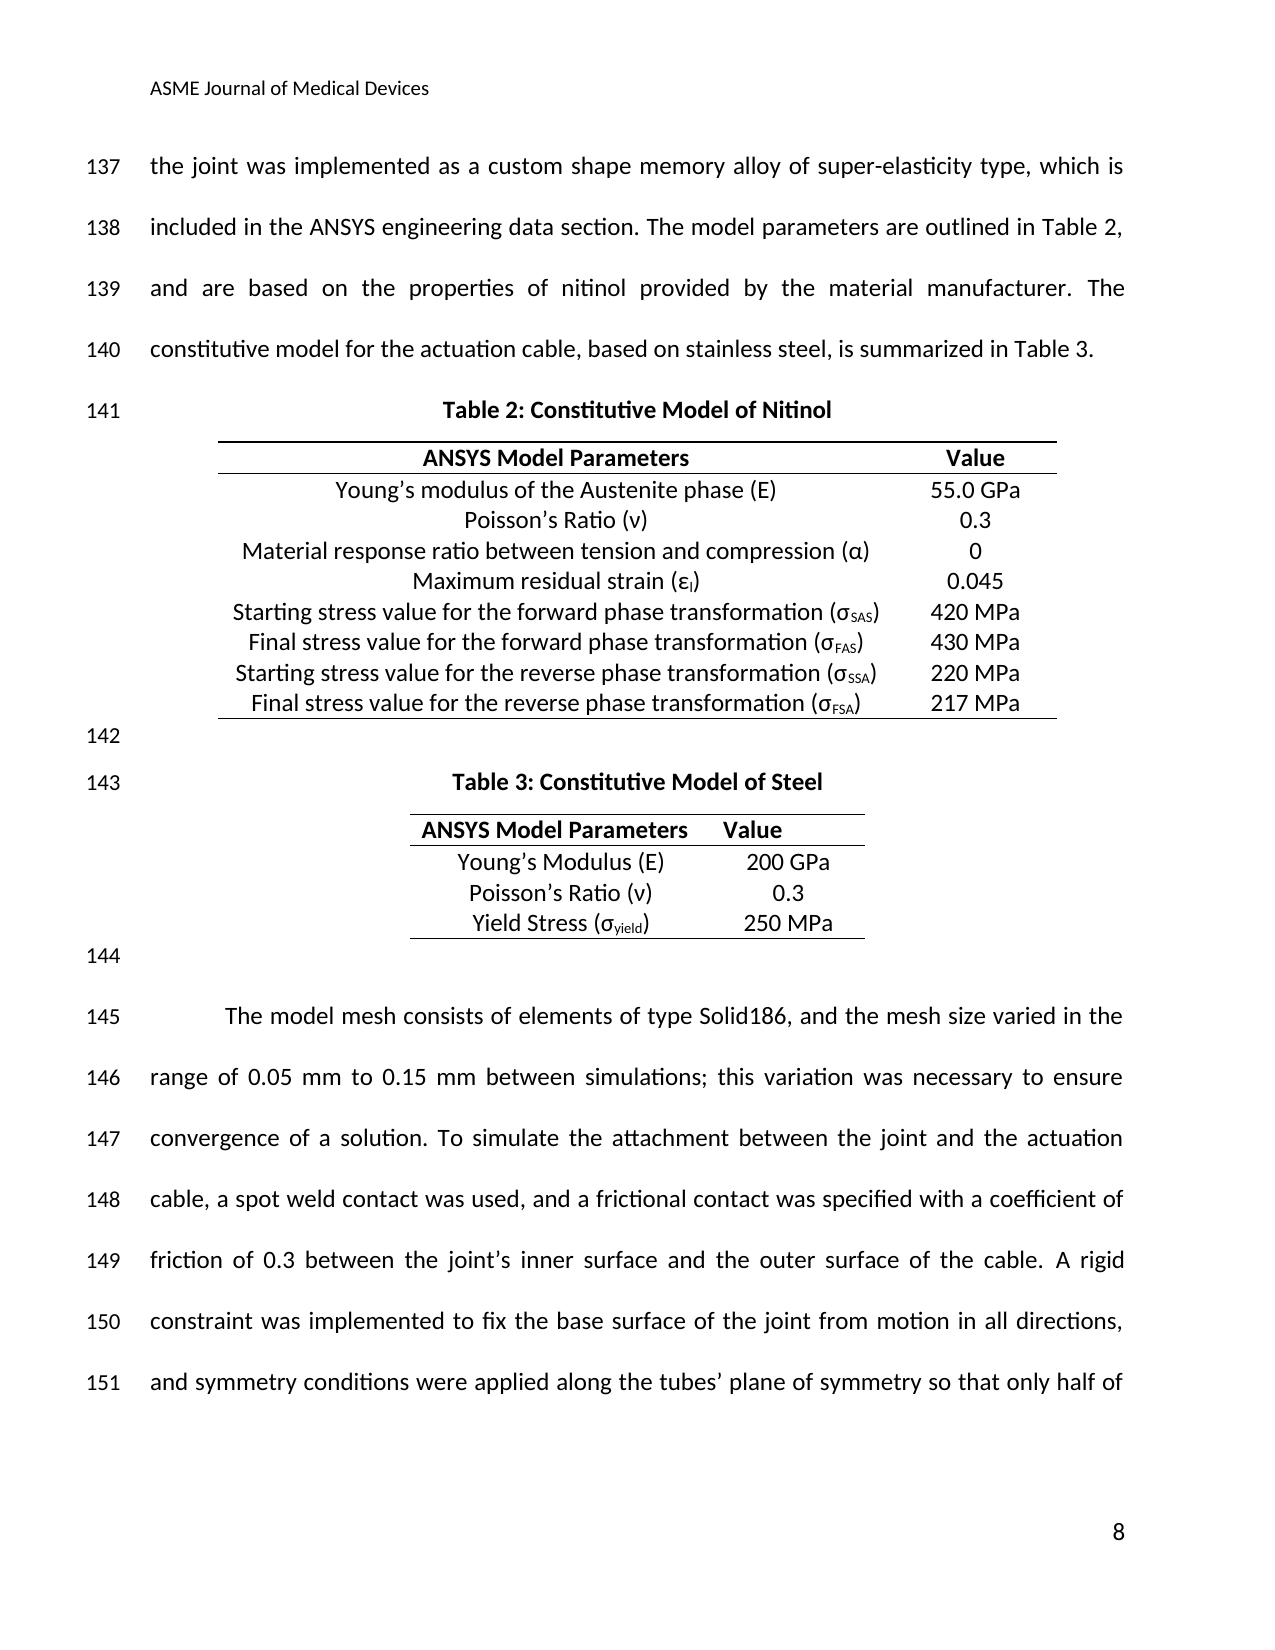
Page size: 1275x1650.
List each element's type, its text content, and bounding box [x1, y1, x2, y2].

table_cell Young’s modulus of the Austenite phase (E) [218, 474, 894, 504]
table_cell 200 GPa [712, 846, 865, 877]
table_cell Final stress value for the forward phase transformation (σFAS) [218, 627, 894, 657]
table_cell Maximum residual strain (εl) [218, 566, 894, 596]
table_cell 0 [894, 535, 1057, 566]
text Table 2: Constitutive Model of Nitinol [150, 394, 1125, 425]
table_header Value [712, 815, 865, 845]
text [150, 150, 1125, 364]
table_cell Poisson’s Ratio (ν) [218, 505, 894, 535]
table_cell 250 MPa [712, 907, 865, 938]
table_cell 0.3 [712, 877, 865, 907]
table_cell Yield Stress (σyield) [410, 907, 712, 938]
table_cell 220 MPa [894, 657, 1057, 688]
table_cell 0.3 [894, 505, 1057, 535]
table_cell Poisson’s Ratio (ν) [410, 877, 712, 907]
table_cell Starting stress value for the forward phase transformation (σSAS) [218, 596, 894, 627]
table_cell Young’s Modulus (E) [410, 846, 712, 877]
table_cell Material response ratio between tension and compression (α) [218, 535, 894, 566]
table_cell 430 MPa [894, 627, 1057, 657]
table_cell 0.045 [894, 566, 1057, 596]
table_header ANSYS Model Parameters [410, 815, 712, 845]
table_cell 420 MPa [894, 596, 1057, 627]
table_cell 55.0 GPa [894, 474, 1057, 504]
table_header ANSYS Model Parameters [218, 443, 894, 473]
table_cell Final stress value for the reverse phase transformation (σFSA) [218, 688, 894, 718]
table_header Value [894, 443, 1057, 473]
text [150, 1000, 1125, 1397]
table_cell 217 MPa [894, 688, 1057, 718]
text Table 3: Constitutive Model of Steel [150, 766, 1125, 797]
table_cell Starting stress value for the reverse phase transformation (σSSA) [218, 657, 894, 688]
